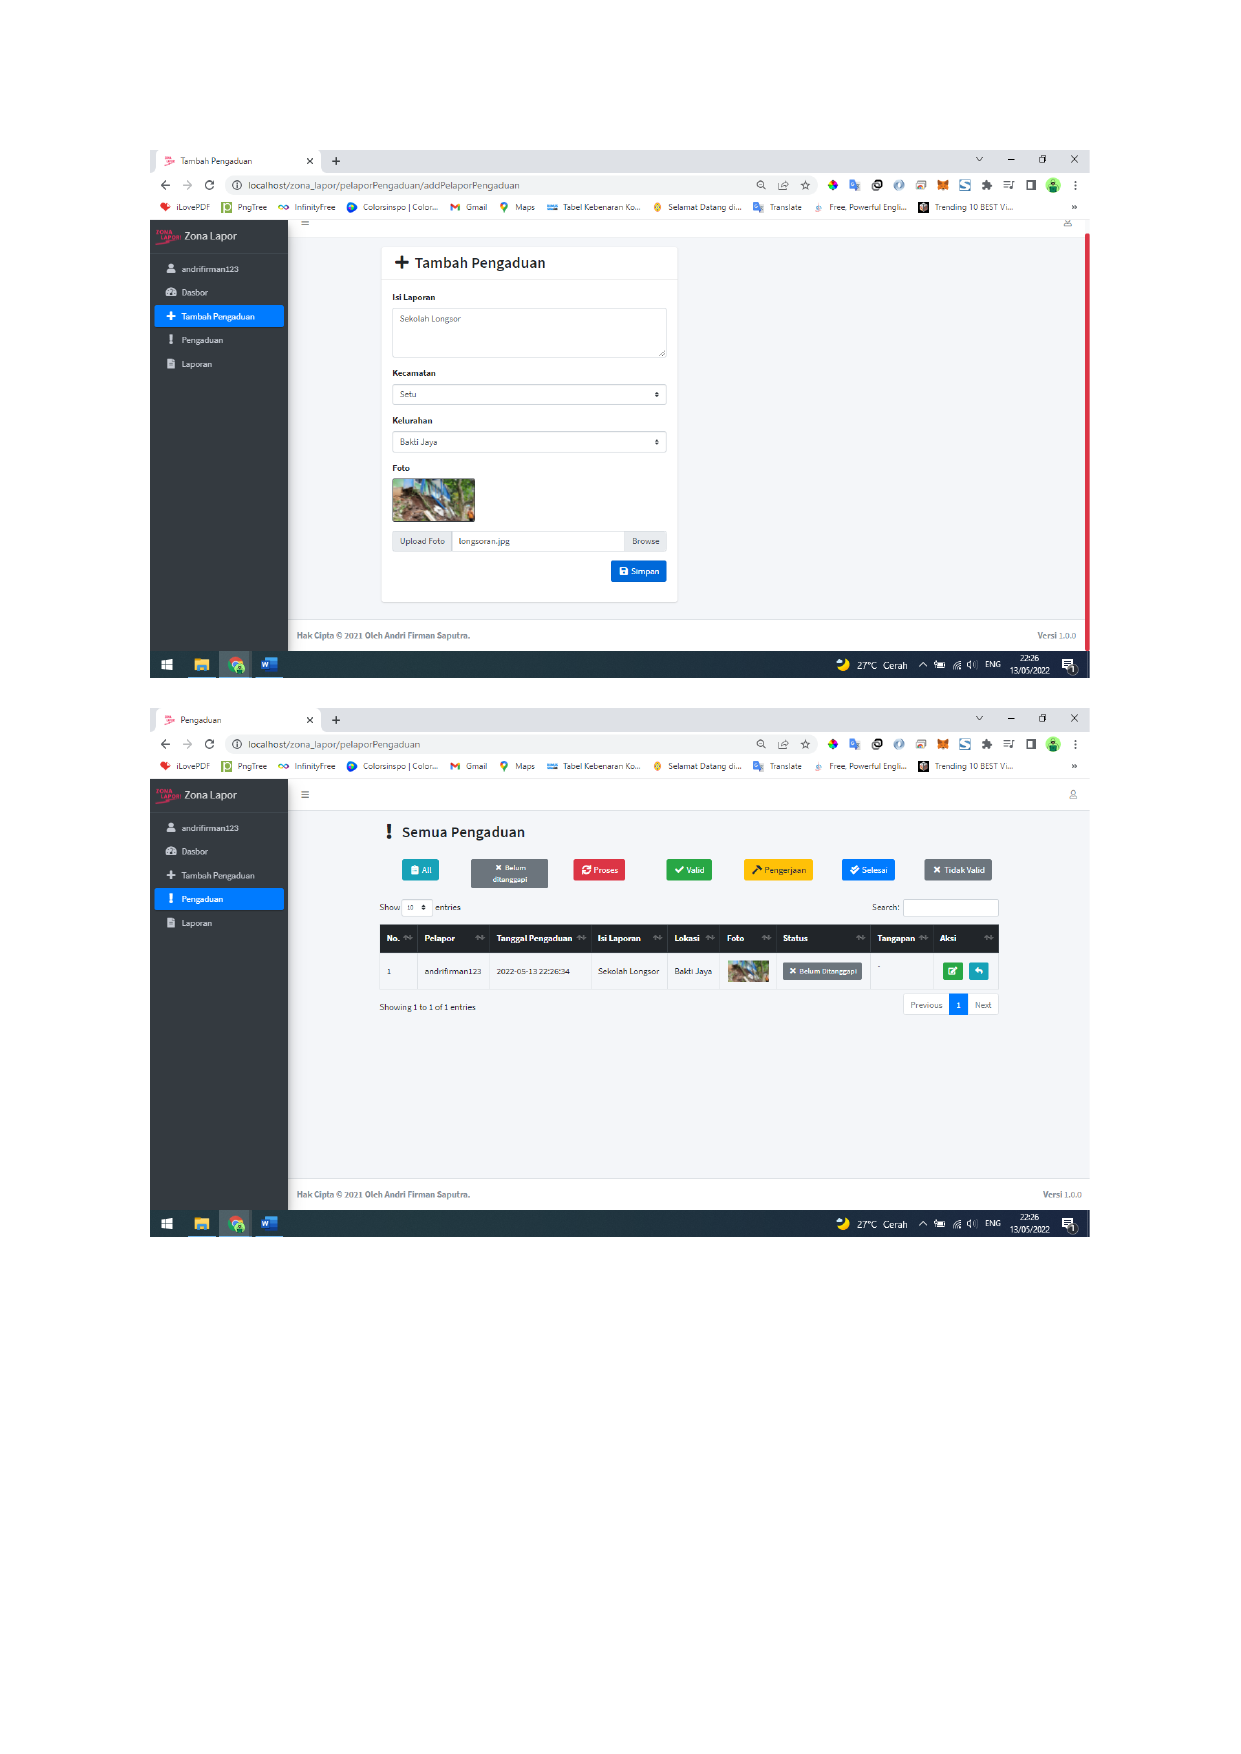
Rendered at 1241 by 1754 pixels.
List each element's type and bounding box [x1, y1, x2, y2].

picture [150, 150, 1090, 678]
picture [150, 708, 1090, 1237]
